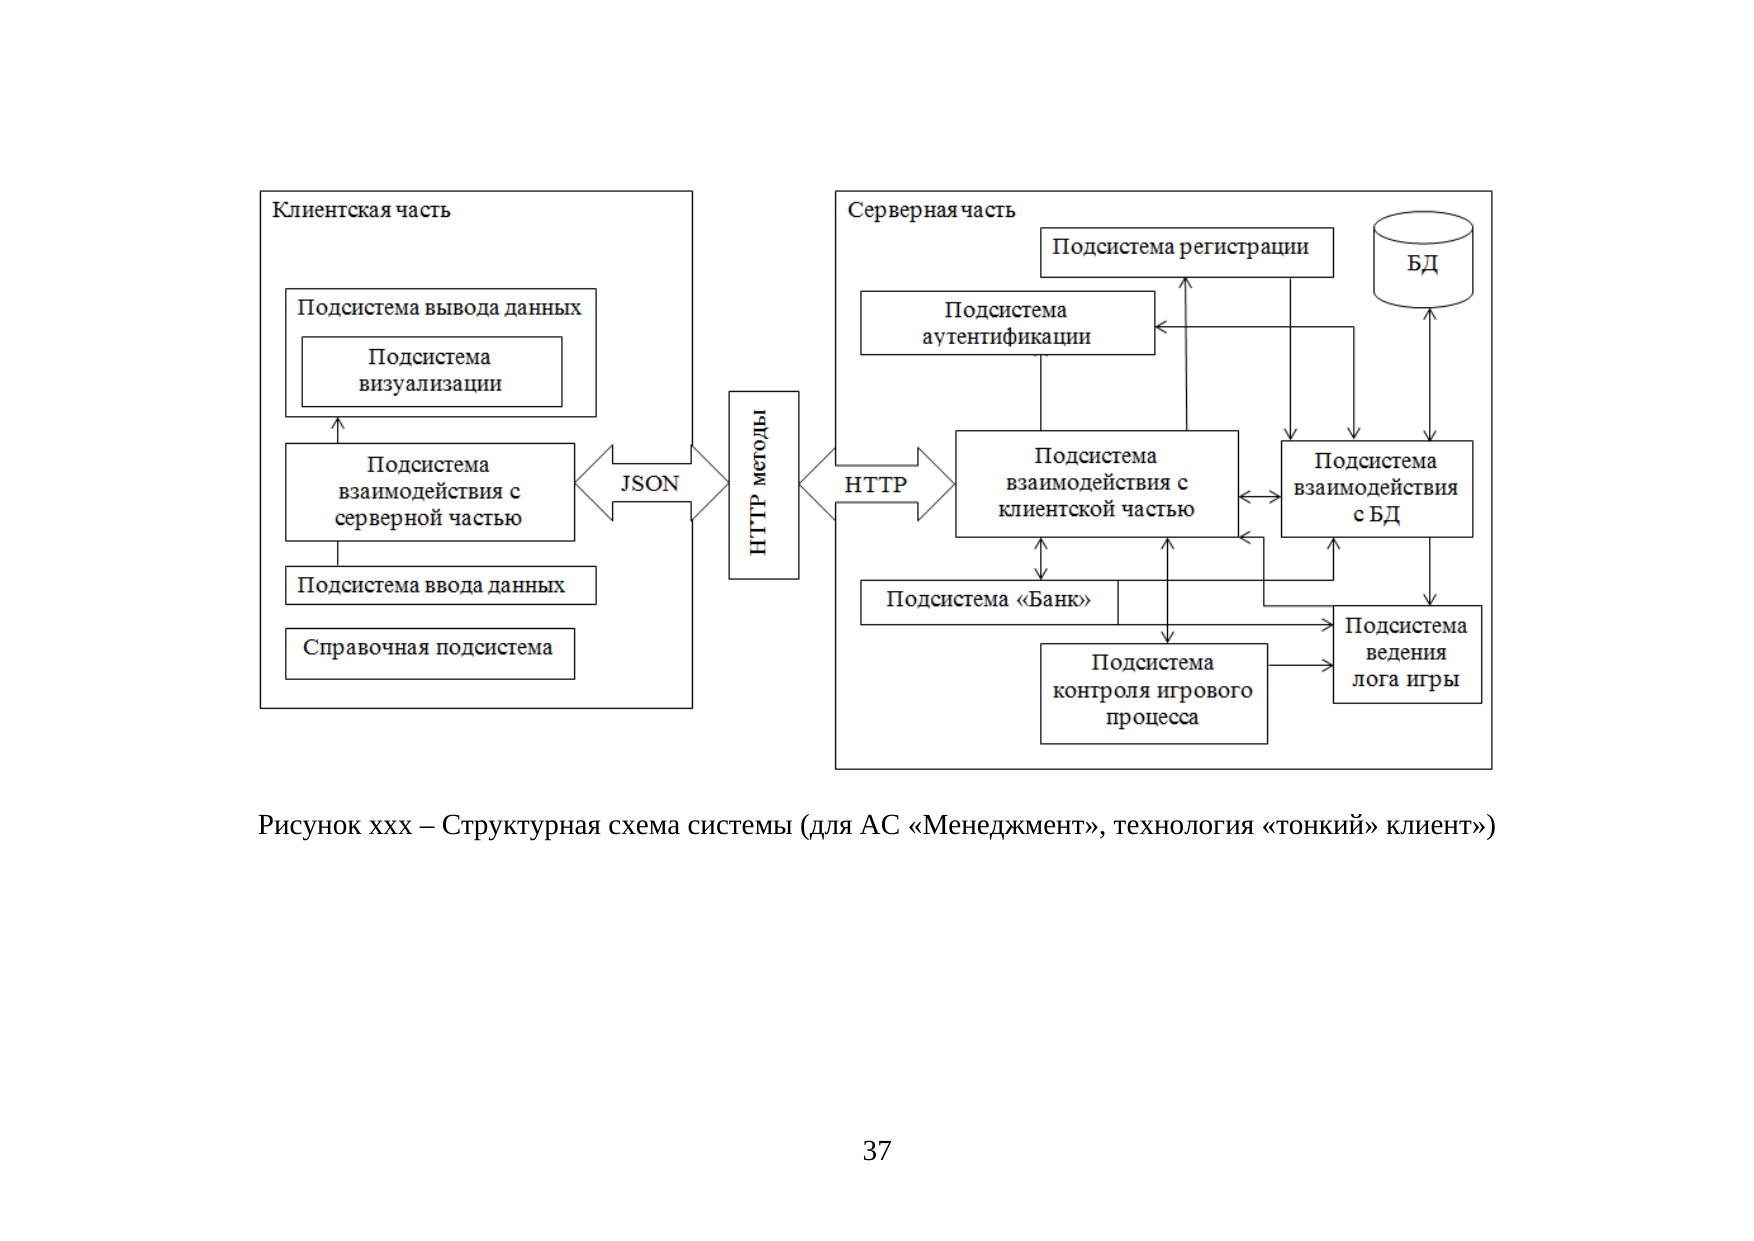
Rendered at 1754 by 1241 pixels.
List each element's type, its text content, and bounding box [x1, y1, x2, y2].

picture [243, 177, 1511, 791]
